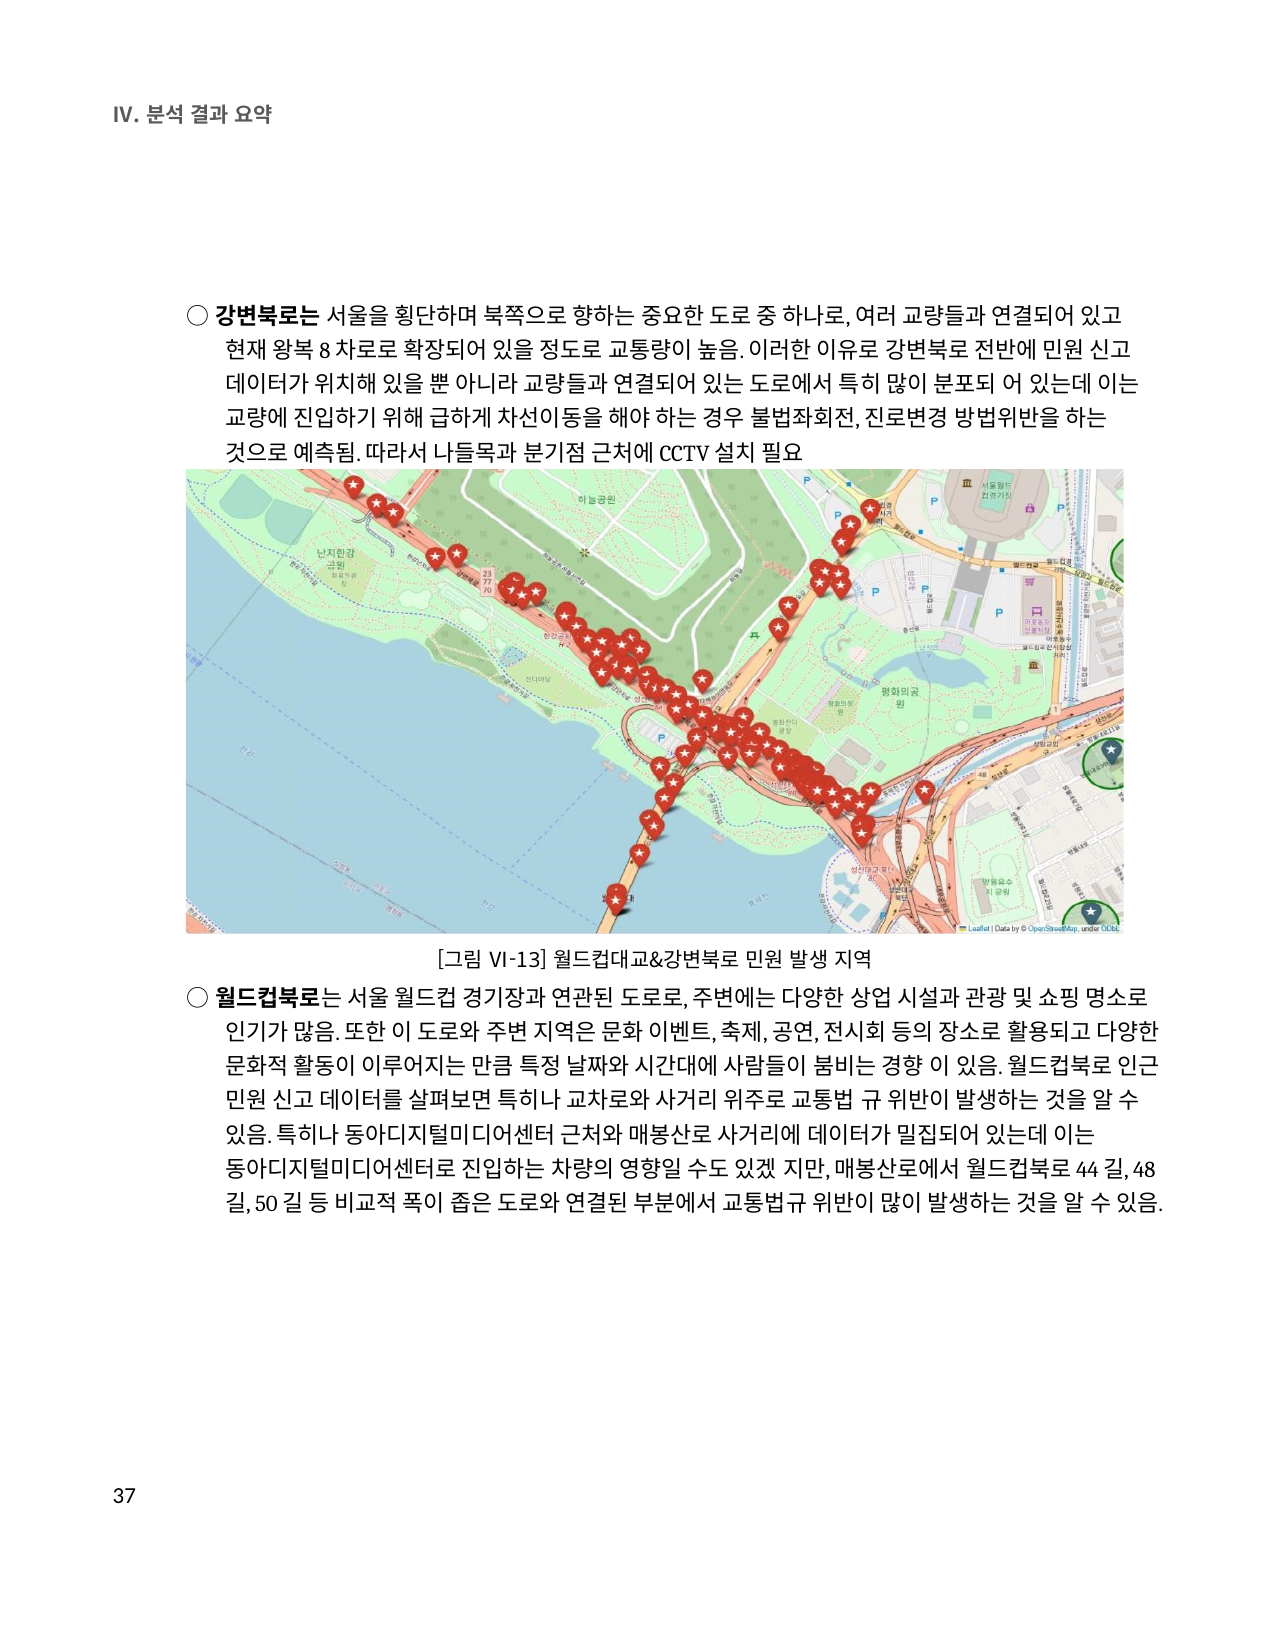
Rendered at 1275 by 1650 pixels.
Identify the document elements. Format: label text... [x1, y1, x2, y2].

text ○ 강변북로는 서울을 횡단하며 북쪽으로 향하는 중요한 도로 중 하나로, 여러 교량들과 연결되어 있고 현재 왕복 8차로로 확장되어 있을 정도로 교통량이 높음. 이러한 이유로 강변북로 전반에 민원 신고 데이터가 위치해 있을 뿐 아니라 교량들과 연결되어 있는 도로에서 특히 많이 분포되 어 있는데 이는 교량에 진입하기 위해 급하게 차선이동을 해야 하는 경우 불법좌회전, 진로변경 방법위반을 하는 것으로 예측됨. 따라서 나들목과 분기점 근처에 CCTV 설치 필요 [186, 298, 1167, 468]
picture [185, 469, 1124, 934]
text ○ 월드컵북로는 서울 월드컵 경기장과 연관된 도로로, 주변에는 다양한 상업 시설과 관광 및 쇼핑 명소로 인기가 많음. 또한 이 도로와 주변 지역은 문화 이벤트, 축제, 공연, 전시회 등의 장소로 활용되고 다양한 문화적 활동이 이루어지는 만큼 특정 날짜와 시간대에 사람들이 붐비는 경향 이 있음. 월드컵북로 인근 민원 신고 데이터를 살펴보면 특히나 교차로와 사거리 위주로 교통법 규 위반이 발생하는 것을 알 수 있음. 특히나 동아디지털미디어센터 근처와 매봉산로 사거리에 데이터가 밀집되어 있는데 이는 동아디지털미디어센터로 진입하는 차량의 영향일 수도 있겠 지만, 매봉산로에서 월드컵북로44길, 48길, 50길 등 비교적 폭이 좁은 도로와 연결된 부분에서 교통법규 위반이 많이 발생하는 것을 알 수 있음. [186, 980, 1167, 1218]
